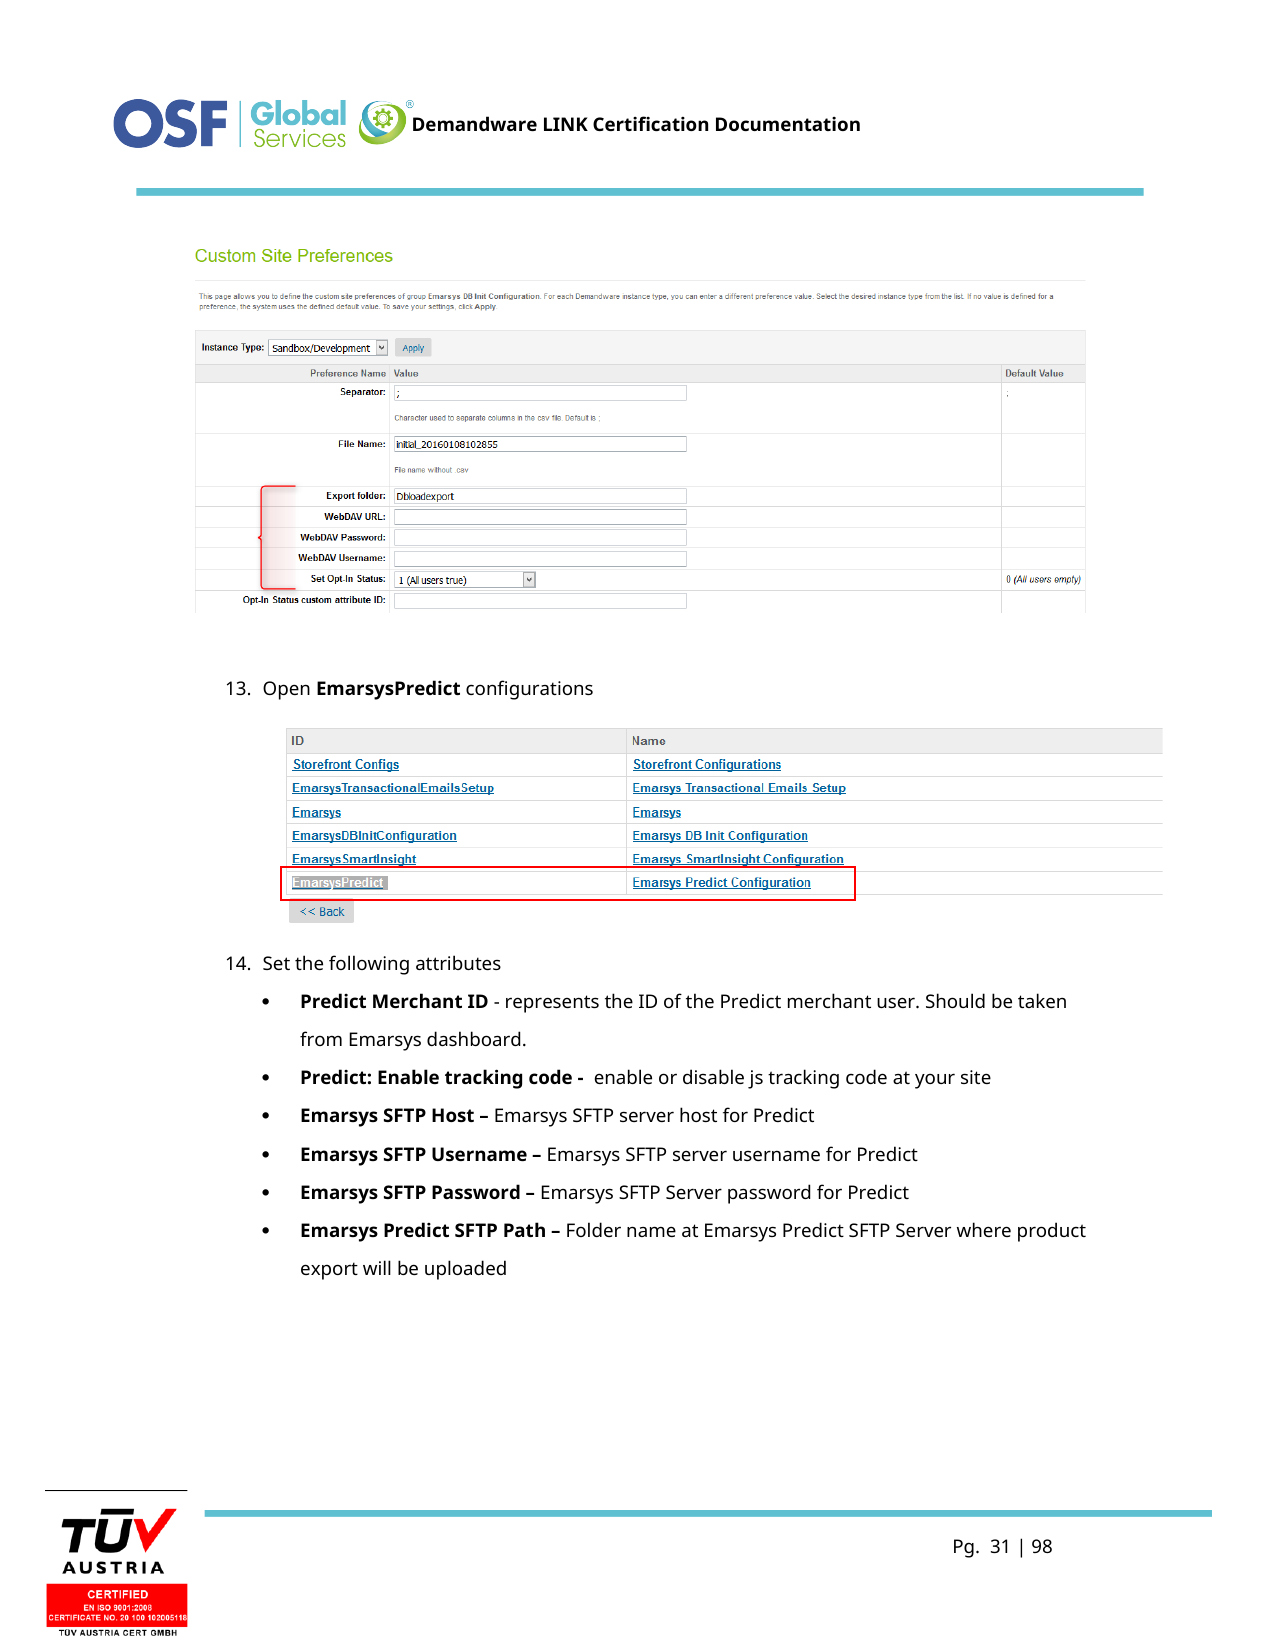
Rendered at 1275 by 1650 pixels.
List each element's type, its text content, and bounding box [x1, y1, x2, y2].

picture [262, 713, 1163, 937]
list Predict: Enable tracking code - enable or disable js tracking code at your site [262, 1064, 1087, 1090]
list Emarsys SFTP Username – Emarsys SFTP server username for Predict [262, 1141, 1087, 1166]
list Predict Merchant ID - represents the ID of the Predict merchant user. Should be taken from Emarsys dashboard. [262, 988, 1087, 1052]
list Set the following attributes [225, 950, 1087, 975]
picture [113, 99, 414, 148]
picture [136, 188, 1144, 196]
picture [187, 243, 1088, 613]
list Emarsys SFTP Host – Emarsys SFTP server host for Predict [262, 1103, 1087, 1128]
list Emarsys Predict SFTP Path – Folder name at Emarsys Predict SFTP Server where product export will be uploaded [262, 1217, 1087, 1281]
list Open EmarsysPredict configurations [225, 676, 1087, 701]
picture [43, 1490, 187, 1634]
list Emarsys SFTP Password – Emarsys SFTP Server password for Predict [262, 1179, 1087, 1205]
picture [204, 1510, 1212, 1517]
